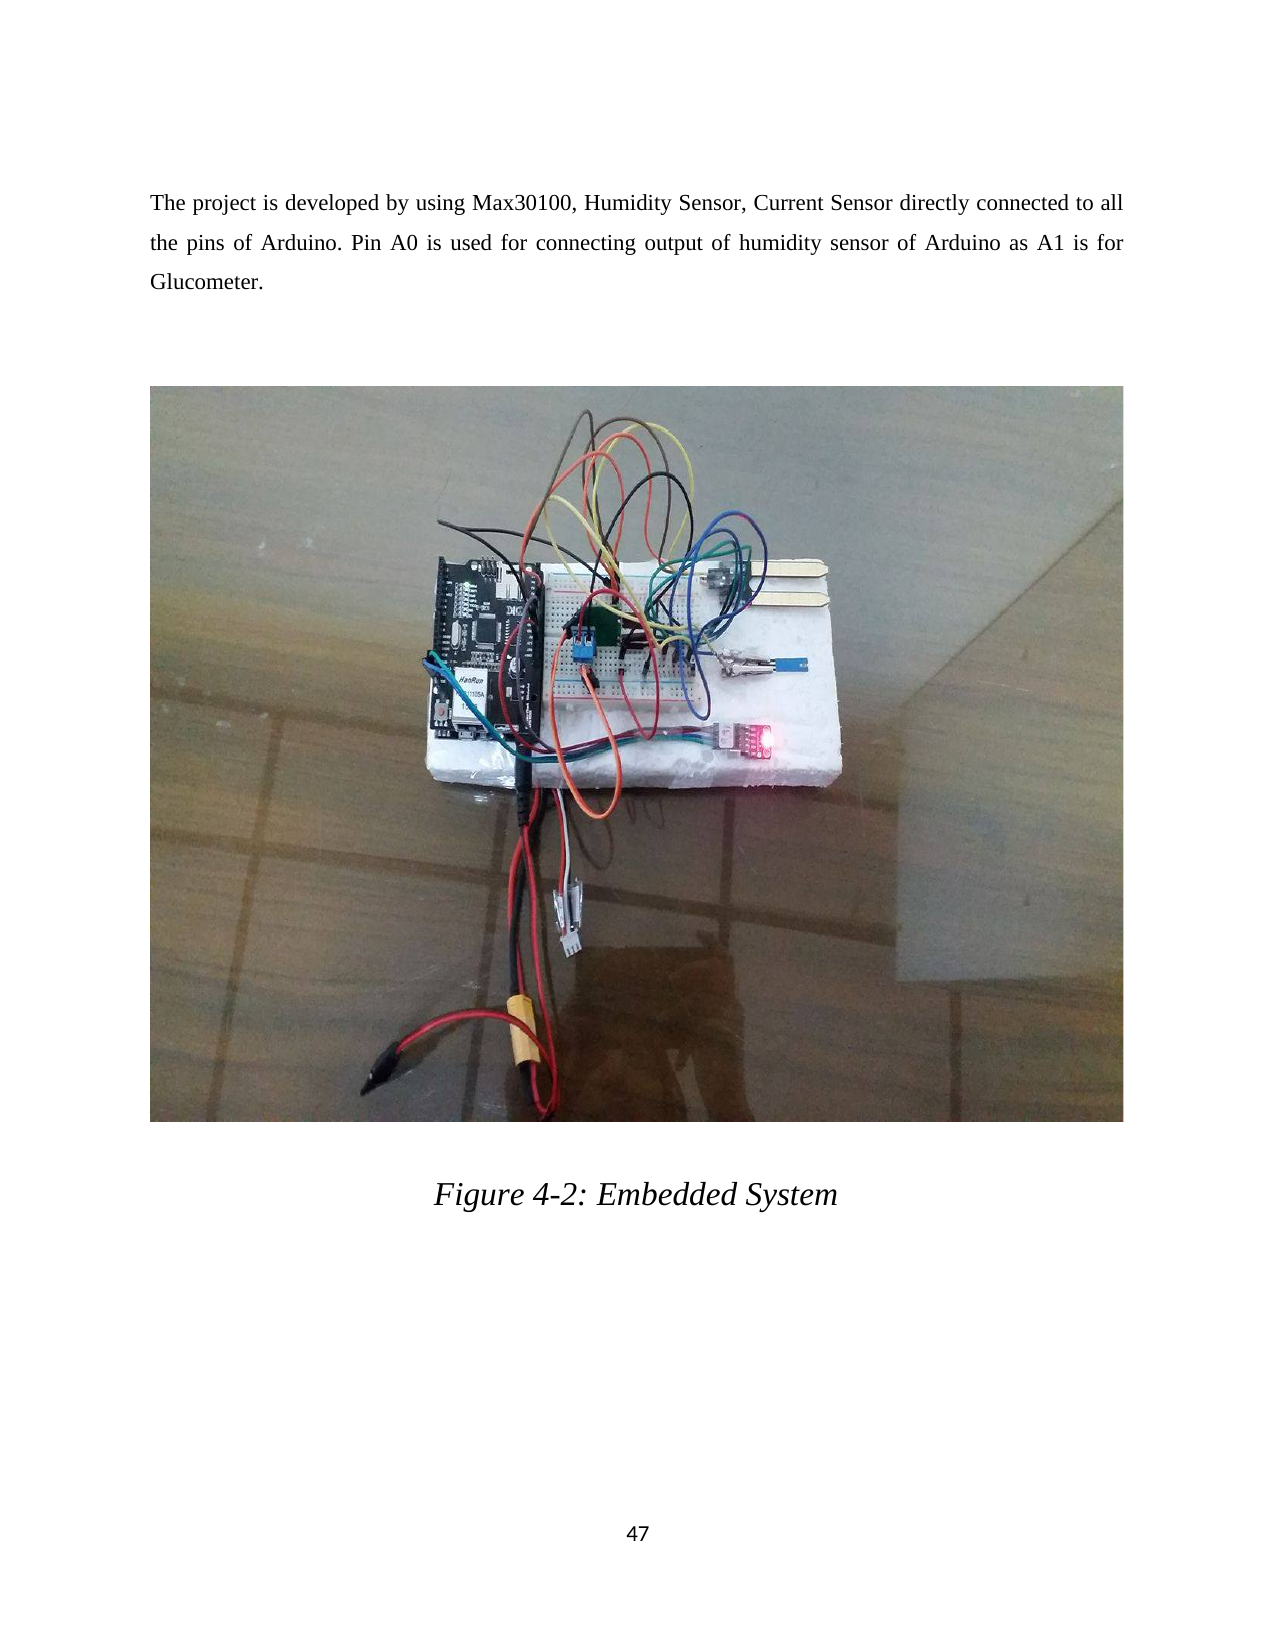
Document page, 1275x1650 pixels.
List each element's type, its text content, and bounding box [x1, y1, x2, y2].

text The project is developed by using Max30100, Humidity Sensor, Current Sensor directly connected to all the pins of Arduino. Pin A0 is used for connecting output of humidity sensor of Arduino as A1 is for Glucometer. [150, 189, 1125, 295]
picture [150, 386, 1124, 1122]
text Figure 4-2: Embedded System [150, 1175, 1125, 1213]
